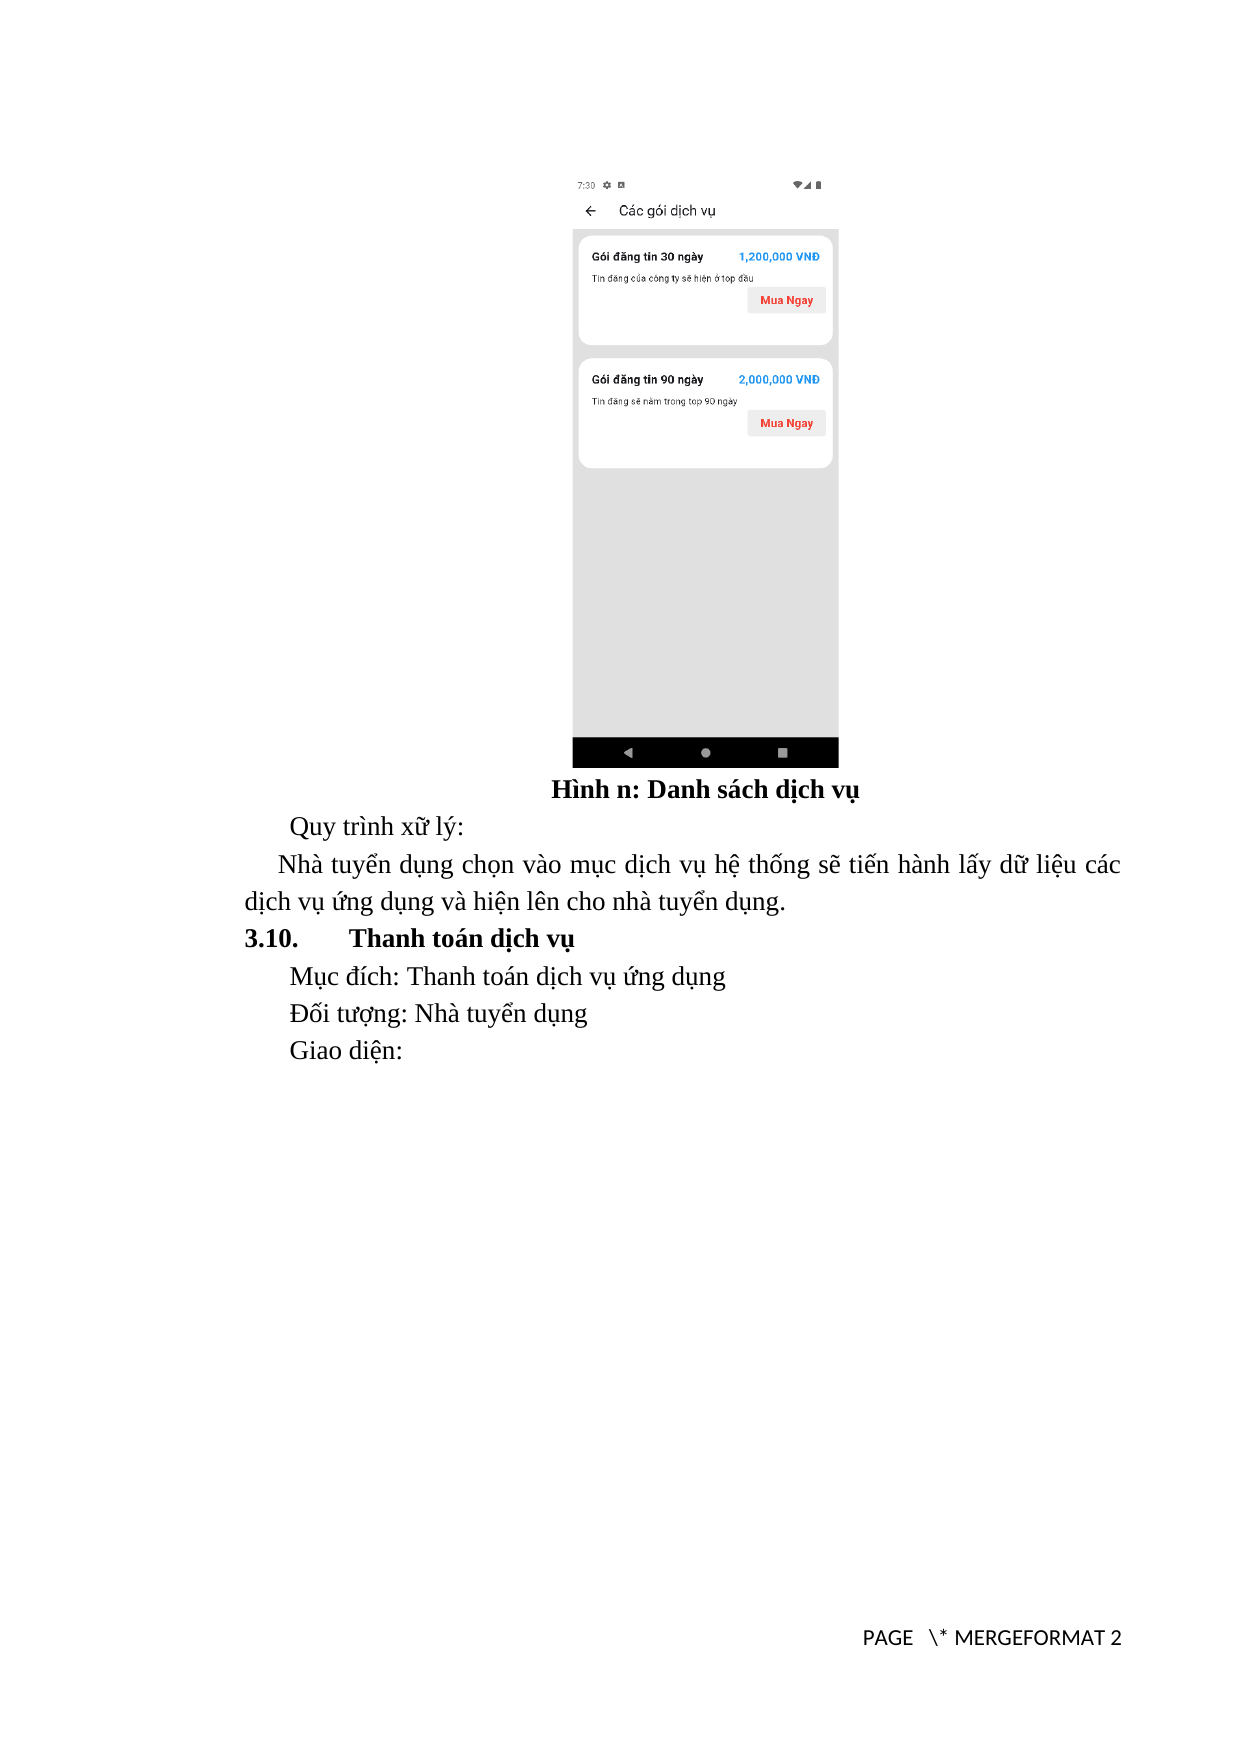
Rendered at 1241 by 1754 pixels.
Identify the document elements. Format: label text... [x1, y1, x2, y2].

list Hình n: Danh sách dịch vụ [289, 773, 1122, 804]
text Đối tượng: Nhà tuyển dụng [289, 997, 1122, 1028]
list Quy trình xữ lý: [289, 811, 1122, 842]
text Giao diện: [289, 1034, 1122, 1065]
text Mục đích: Thanh toán dịch vụ ứng dụng [289, 960, 1122, 991]
picture [572, 177, 839, 768]
list Thanh toán dịch vụ [244, 922, 1122, 953]
list Nhà tuyển dụng chọn vào mục dịch vụ hệ thống sẽ tiến hành lấy dữ liệu các dịch vụ ứng dụng và hiện lên cho nhà tuyển dụng. [244, 848, 1122, 916]
